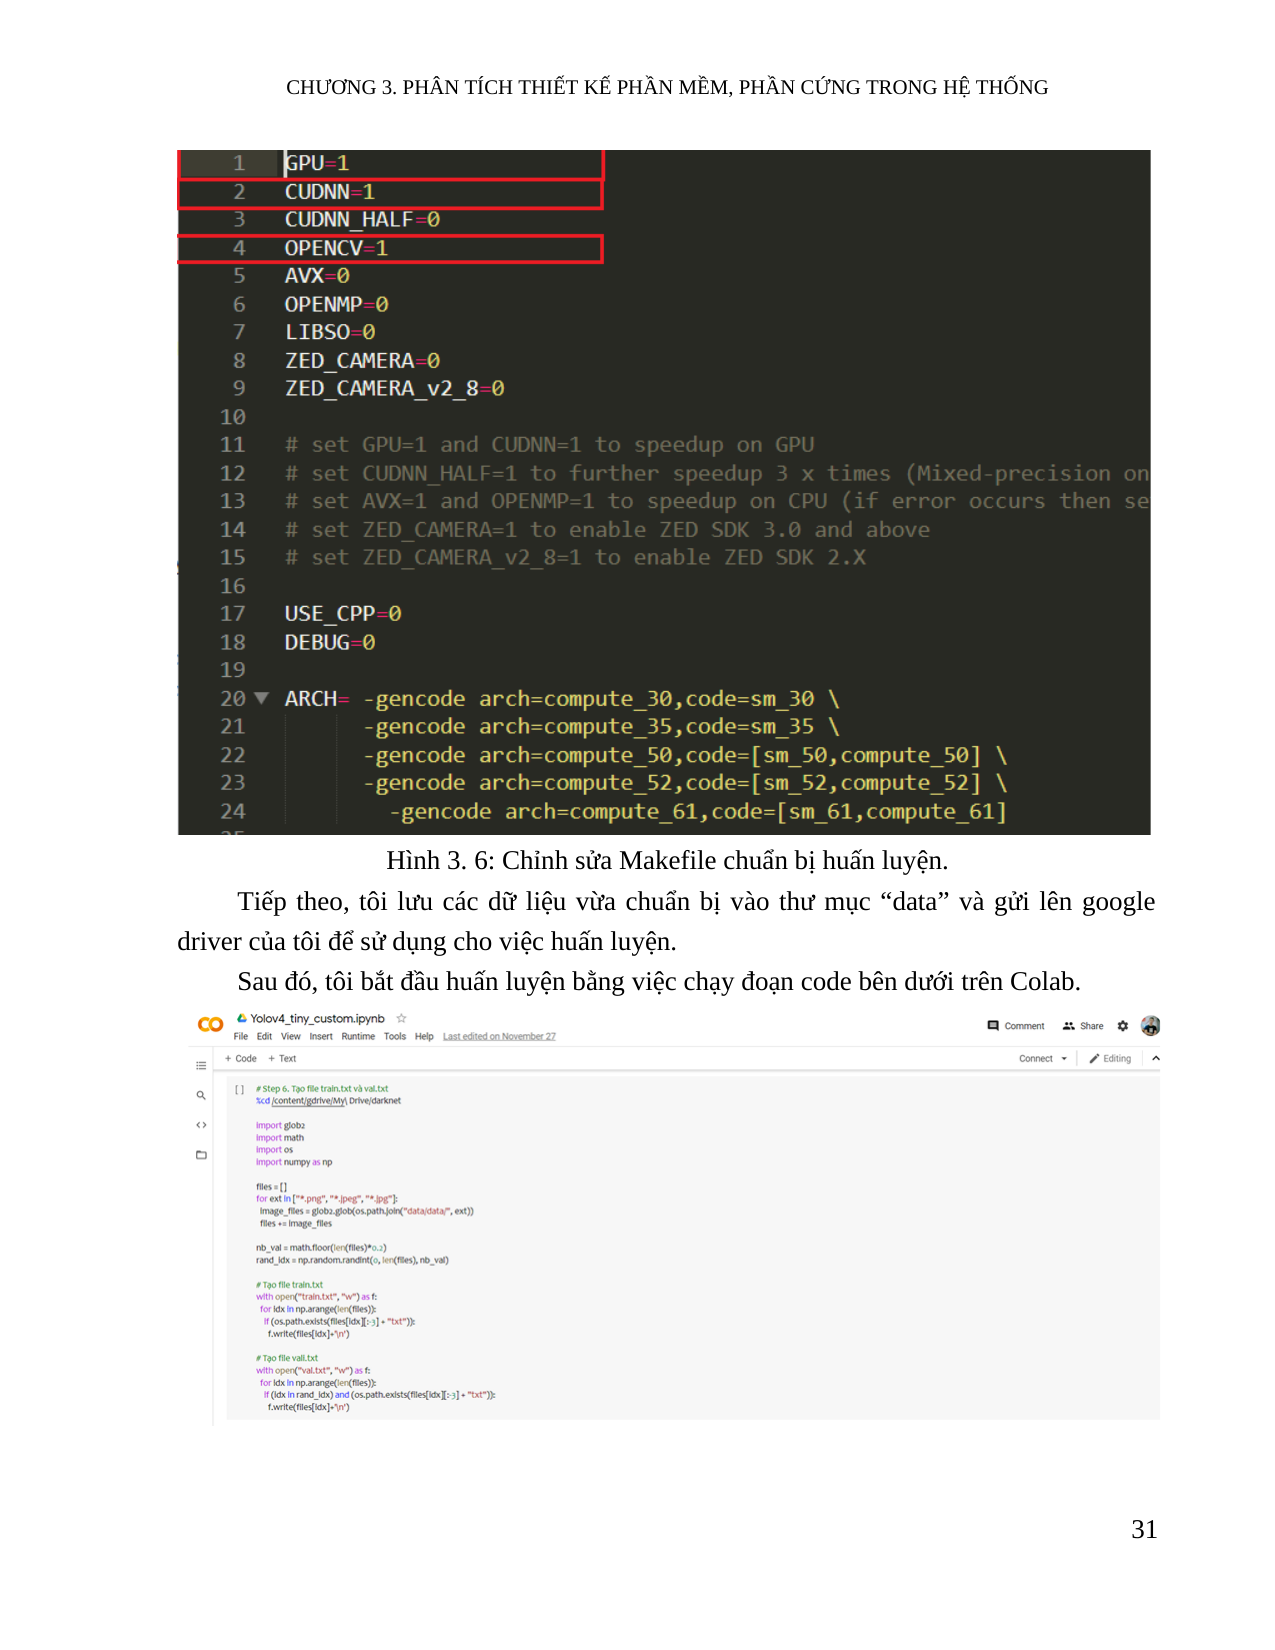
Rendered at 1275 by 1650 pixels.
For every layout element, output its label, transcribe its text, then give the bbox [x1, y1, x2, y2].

picture [177, 150, 1151, 835]
text Tiếp theo, tôi lưu các dữ liệu vừa chuẩn bị vào thư mục “data” và gửi lên google driver của tôi để sử dụng cho việc huấn luyện. [177, 885, 1158, 956]
text Hình 3. 6: Chỉnh sửa Makefile chuẩn bị huấn luyện. [177, 844, 1158, 875]
text Sau đó, tôi bắt đầu huấn luyện bằng việc chạy đoạn code bên dưới trên Colab. [177, 966, 1158, 997]
table_header [177, 1006, 1160, 1500]
picture [188, 1006, 1161, 1426]
